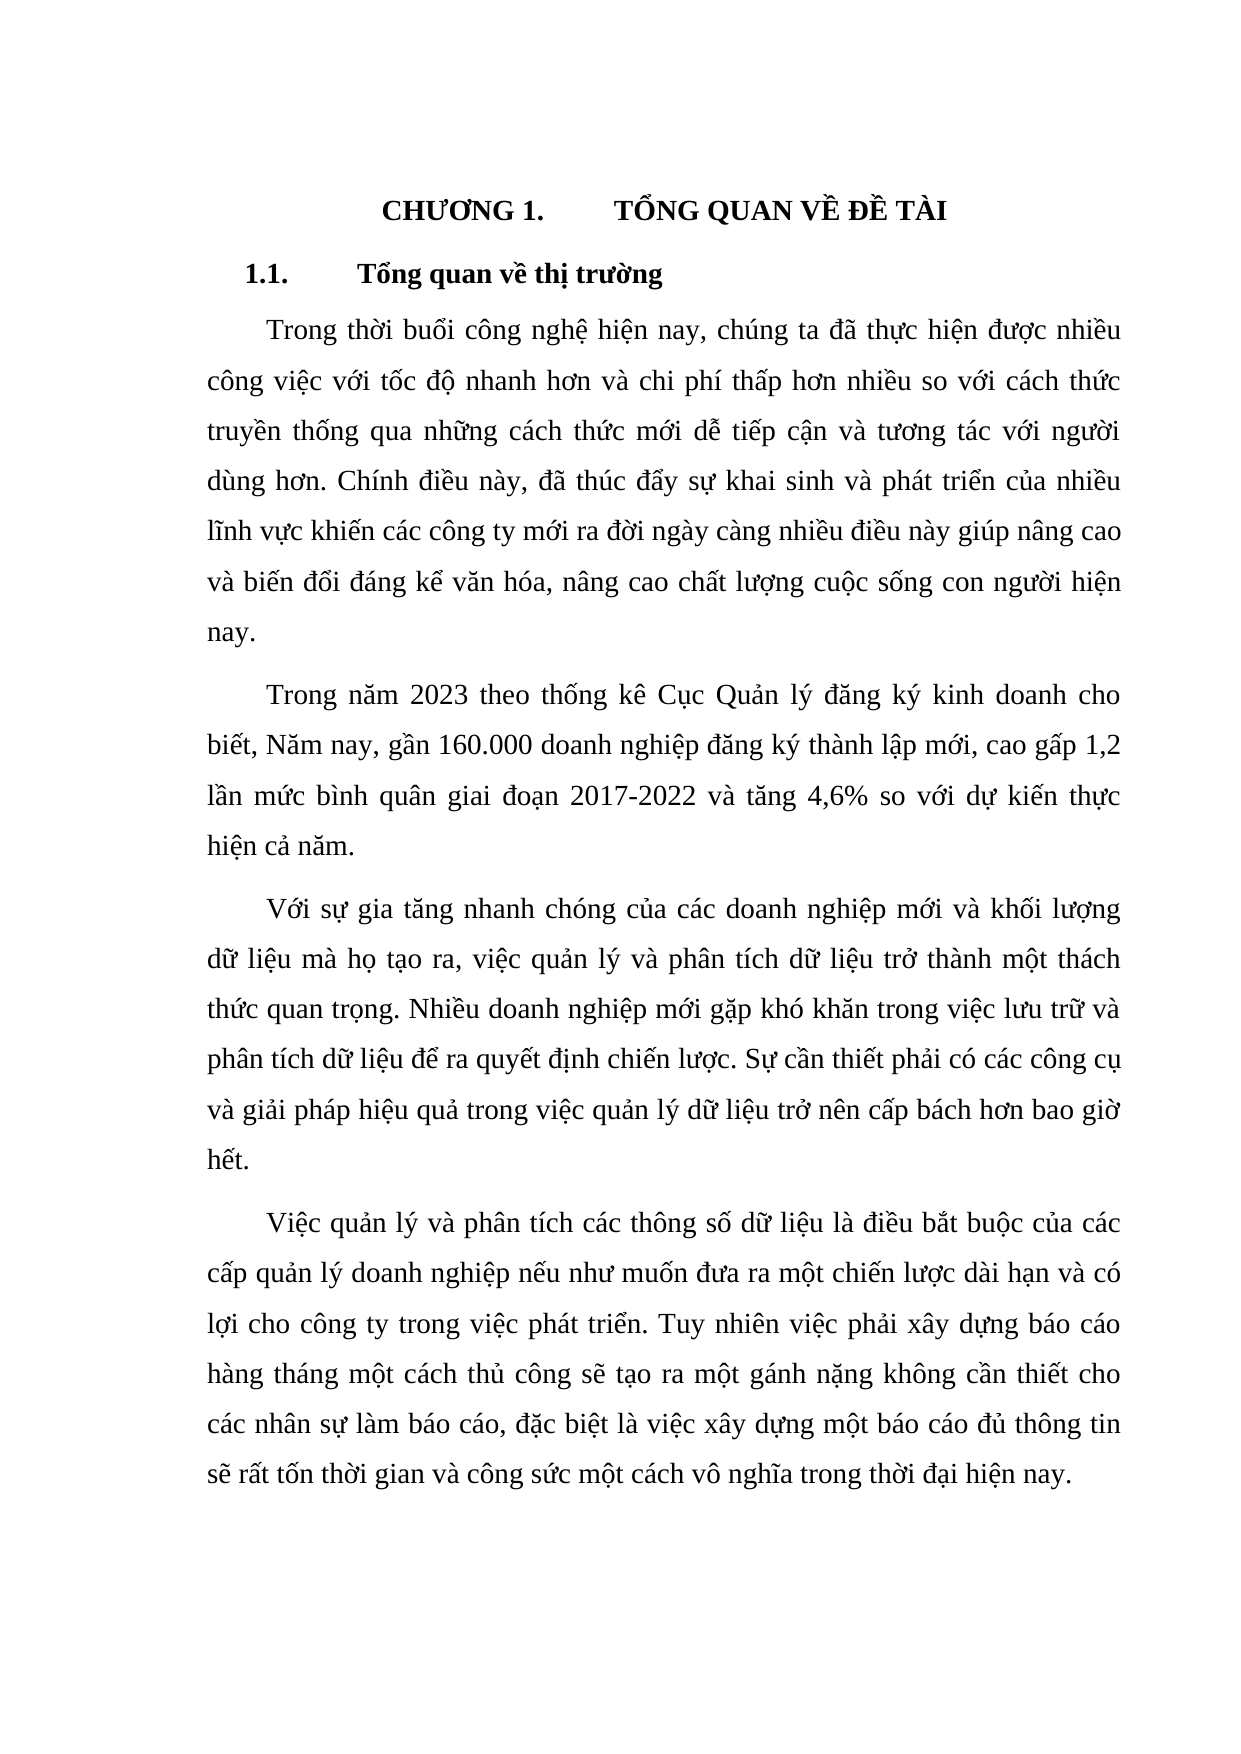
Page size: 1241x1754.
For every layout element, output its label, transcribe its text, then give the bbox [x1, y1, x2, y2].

subtitle TỔNG QUAN VỀ ĐỀ TÀI [207, 193, 1122, 226]
text Việc quản lý và phân tích các thông số dữ liệu là điều bắt buộc của các cấp quản lý doanh nghiệp nếu như muốn đưa ra một chiến lược dài hạn và có lợi cho công ty trong việc phát triển. Tuy nhiên việc phải xây dựng báo cáo hàng tháng một cách thủ công sẽ tạo ra một gánh nặng không cần thiết cho các nhân sự làm báo cáo, đặc biệt là việc xây dựng một báo cáo đủ thông tin sẽ rất tốn thời gian và công sức một cách vô nghĩa trong thời đại hiện nay. [207, 1205, 1122, 1490]
subtitle Tổng quan về thị trường [244, 256, 1122, 289]
text Với sự gia tăng nhanh chóng của các doanh nghiệp mới và khối lượng dữ liệu mà họ tạo ra, việc quản lý và phân tích dữ liệu trở thành một thách thức quan trọng. Nhiều doanh nghiệp mới gặp khó khăn trong việc lưu trữ và phân tích dữ liệu để ra quyết định chiến lược. Sự cần thiết phải có các công cụ và giải pháp hiệu quả trong việc quản lý dữ liệu trở nên cấp bách hơn bao giờ hết. [207, 891, 1122, 1176]
text Trong năm 2023 theo thống kê Cục Quản lý đăng ký kinh doanh cho biết, Năm nay, gần 160.000 doanh nghiệp đăng ký thành lập mới, cao gấp 1,2 lần mức bình quân giai đoạn 2017-2022 và tăng 4,6% so với dự kiến thực hiện cả năm. [207, 677, 1122, 861]
text Trong thời buổi công nghệ hiện nay, chúng ta đã thực hiện được nhiều công việc với tốc độ nhanh hơn và chi phí thấp hơn nhiều so với cách thức truyền thống qua những cách thức mới dễ tiếp cận và tương tác với người dùng hơn. Chính điều này, đã thúc đẩy sự khai sinh và phát triển của nhiều lĩnh vực khiến các công ty mới ra đời ngày càng nhiều điều này giúp nâng cao và biến đổi đáng kể văn hóa, nâng cao chất lượng cuộc sống con người hiện nay. [207, 312, 1122, 648]
